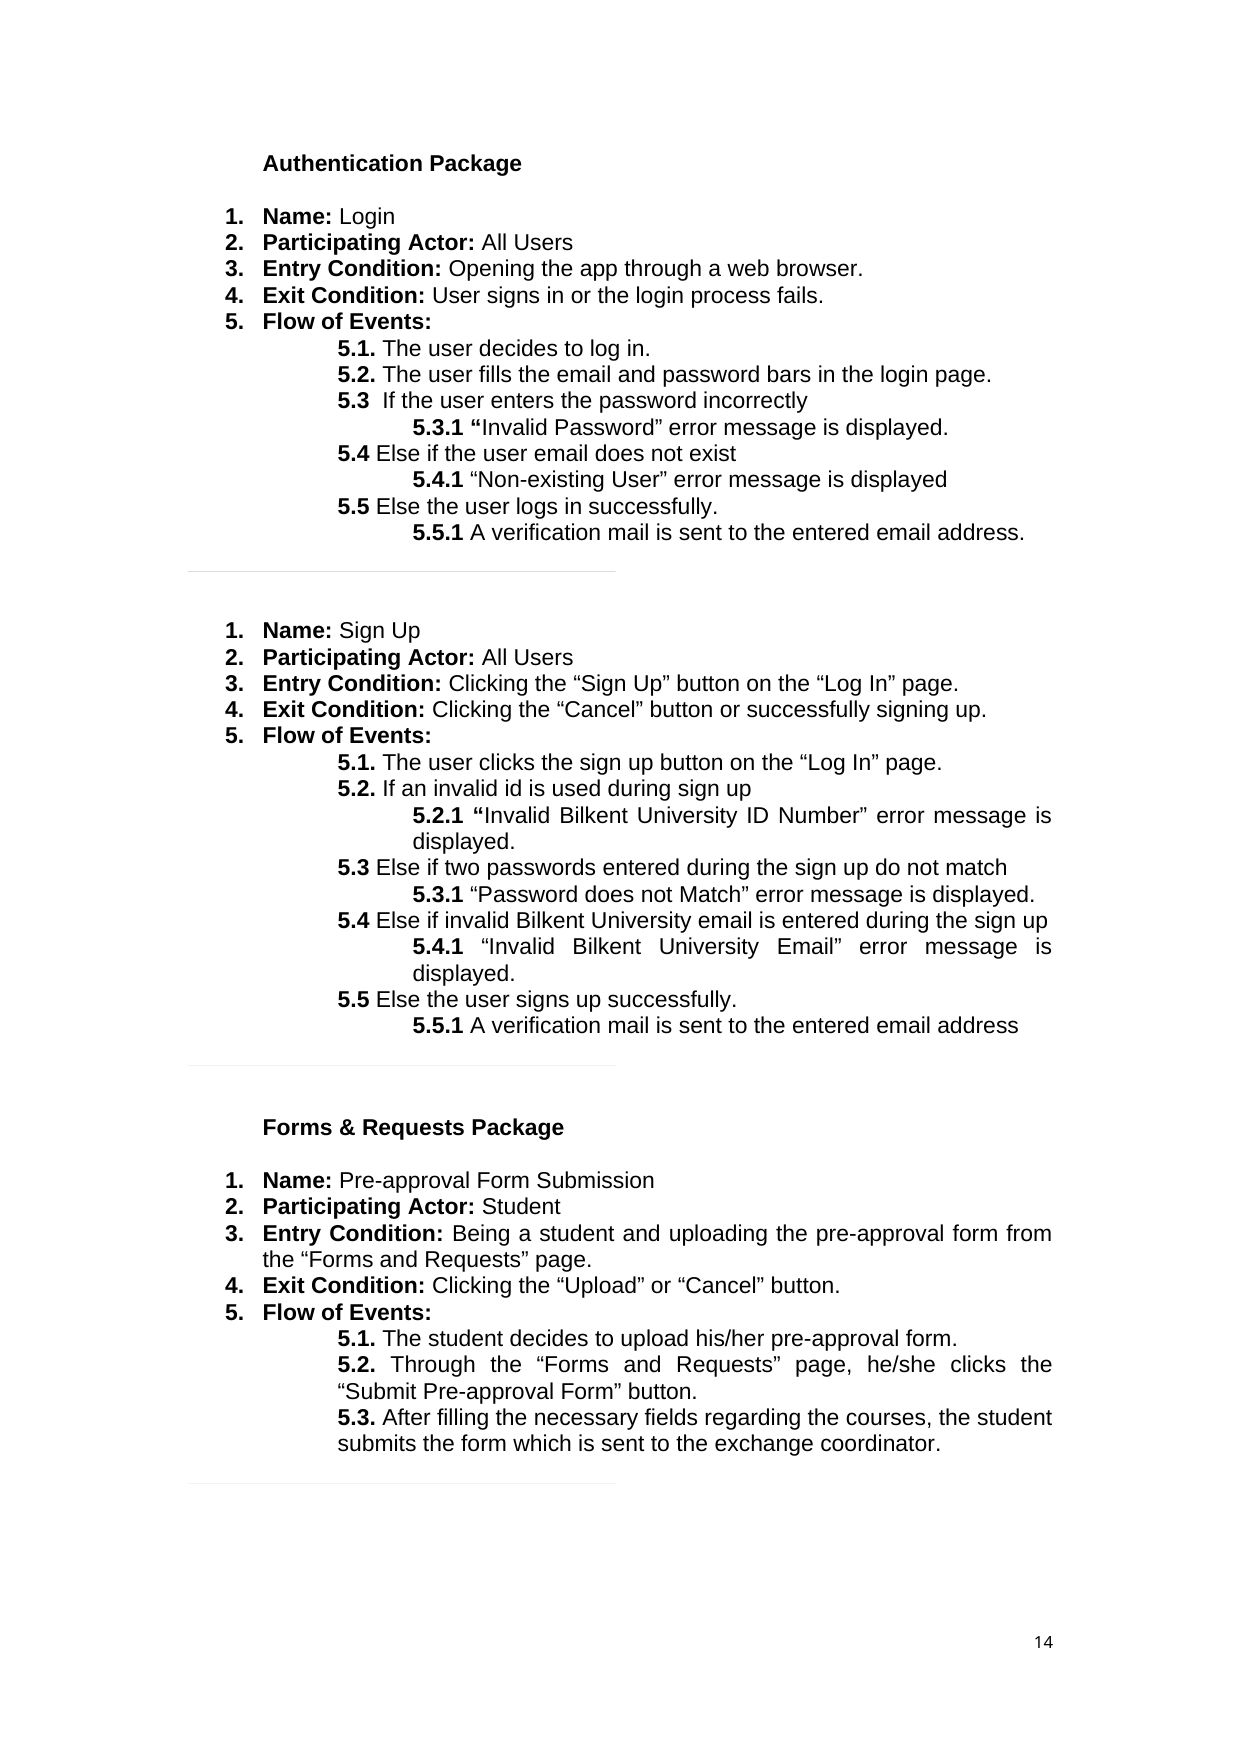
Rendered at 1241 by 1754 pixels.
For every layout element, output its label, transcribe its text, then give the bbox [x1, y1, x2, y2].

list Flow of Events: [225, 722, 1053, 749]
text 5.4.1 “Non-existing User” error message is displayed [337, 466, 1053, 493]
text 5.5.1 A verification mail is sent to the entered email address [337, 1012, 1053, 1039]
text 5.5.1 A verification mail is sent to the entered email address. [337, 519, 1053, 545]
text 5.4 Else if invalid Bilkent University email is entered during the sign up [337, 907, 1053, 933]
list Participating Actor: All Users [225, 643, 1053, 670]
text 5.2. Through the “Forms and Requests” page, he/she clicks the “Submit Pre-approval Form” button. [337, 1351, 1053, 1404]
text 5.3.1 “Invalid Password” error message is displayed. [337, 413, 1053, 440]
text 5.3.1 “Password does not Match” error message is displayed. [337, 881, 1053, 907]
text 5.3. After filling the necessary fields regarding the courses, the student submits the form which is sent to the exchange coordinator. [337, 1404, 1053, 1457]
list Flow of Events: [225, 308, 1053, 334]
list Entry Condition: Clicking the “Sign Up” button on the “Log In” page. [225, 670, 1053, 696]
text 5.1. The student decides to upload his/her pre-approval form. [337, 1325, 1053, 1351]
text 5.4 Else if the user email does not exist [337, 440, 1053, 466]
text 5.5 Else the user logs in successfully. [337, 493, 1053, 519]
list Participating Actor: All Users [225, 229, 1053, 255]
text Forms & Requests Package [187, 1114, 1053, 1141]
text 5.1. The user decides to log in. [337, 334, 1053, 361]
list Name: Sign Up [225, 617, 1053, 643]
text 5.2.1 “Invalid Bilkent University ID Number” error message is displayed. [412, 802, 1053, 854]
list Exit Condition: Clicking the “Upload” or “Cancel” button. [225, 1272, 1053, 1299]
text 5.2. If an invalid id is used during sign up [337, 775, 1053, 802]
list Entry Condition: Opening the app through a web browser. [225, 255, 1053, 282]
text 5.3 If the user enters the password incorrectly [337, 387, 1053, 413]
list Name: Pre-approval Form Submission [225, 1167, 1053, 1193]
list Entry Condition: Being a student and uploading the pre-approval form from the “Forms and Requests” page. [225, 1219, 1053, 1272]
text Authentication Package [187, 150, 1053, 176]
text 5.3 Else if two passwords entered during the sign up do not match [337, 854, 1053, 881]
list Participating Actor: Student [225, 1193, 1053, 1219]
text 5.5 Else the user signs up successfully. [337, 986, 1053, 1012]
text 5.2. The user fills the email and password bars in the login page. [337, 361, 1053, 387]
text 5.1. The user clicks the sign up button on the “Log In” page. [337, 749, 1053, 775]
text 5.4.1 “Invalid Bilkent University Email” error message is displayed. [412, 933, 1053, 986]
list Flow of Events: [225, 1299, 1053, 1325]
list Exit Condition: Clicking the “Cancel” button or successfully signing up. [225, 696, 1053, 722]
list Exit Condition: User signs in or the login process fails. [225, 282, 1053, 308]
list Name: Login [225, 203, 1053, 229]
